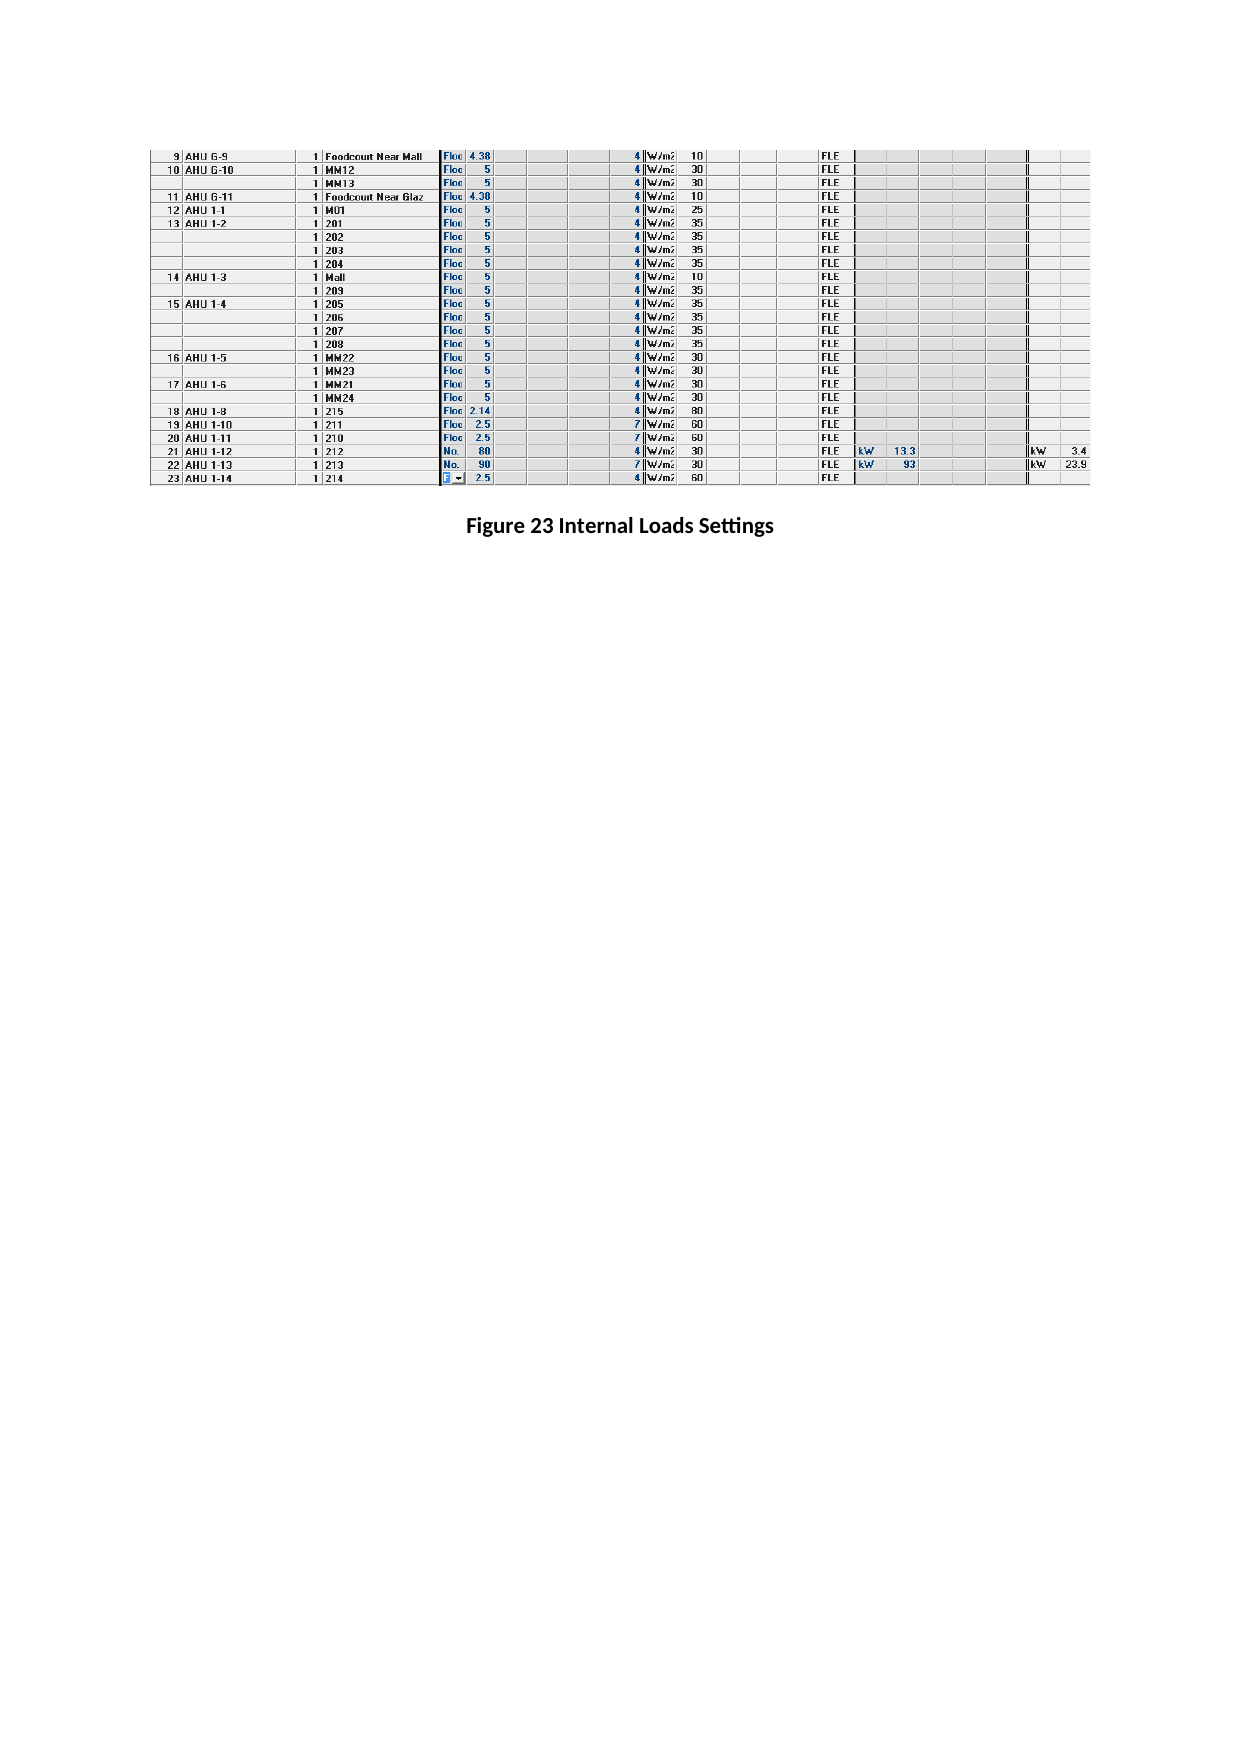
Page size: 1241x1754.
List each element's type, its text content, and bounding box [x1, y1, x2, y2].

picture [150, 150, 1091, 486]
text Figure 23 Internal Loads Settings [150, 511, 1090, 539]
